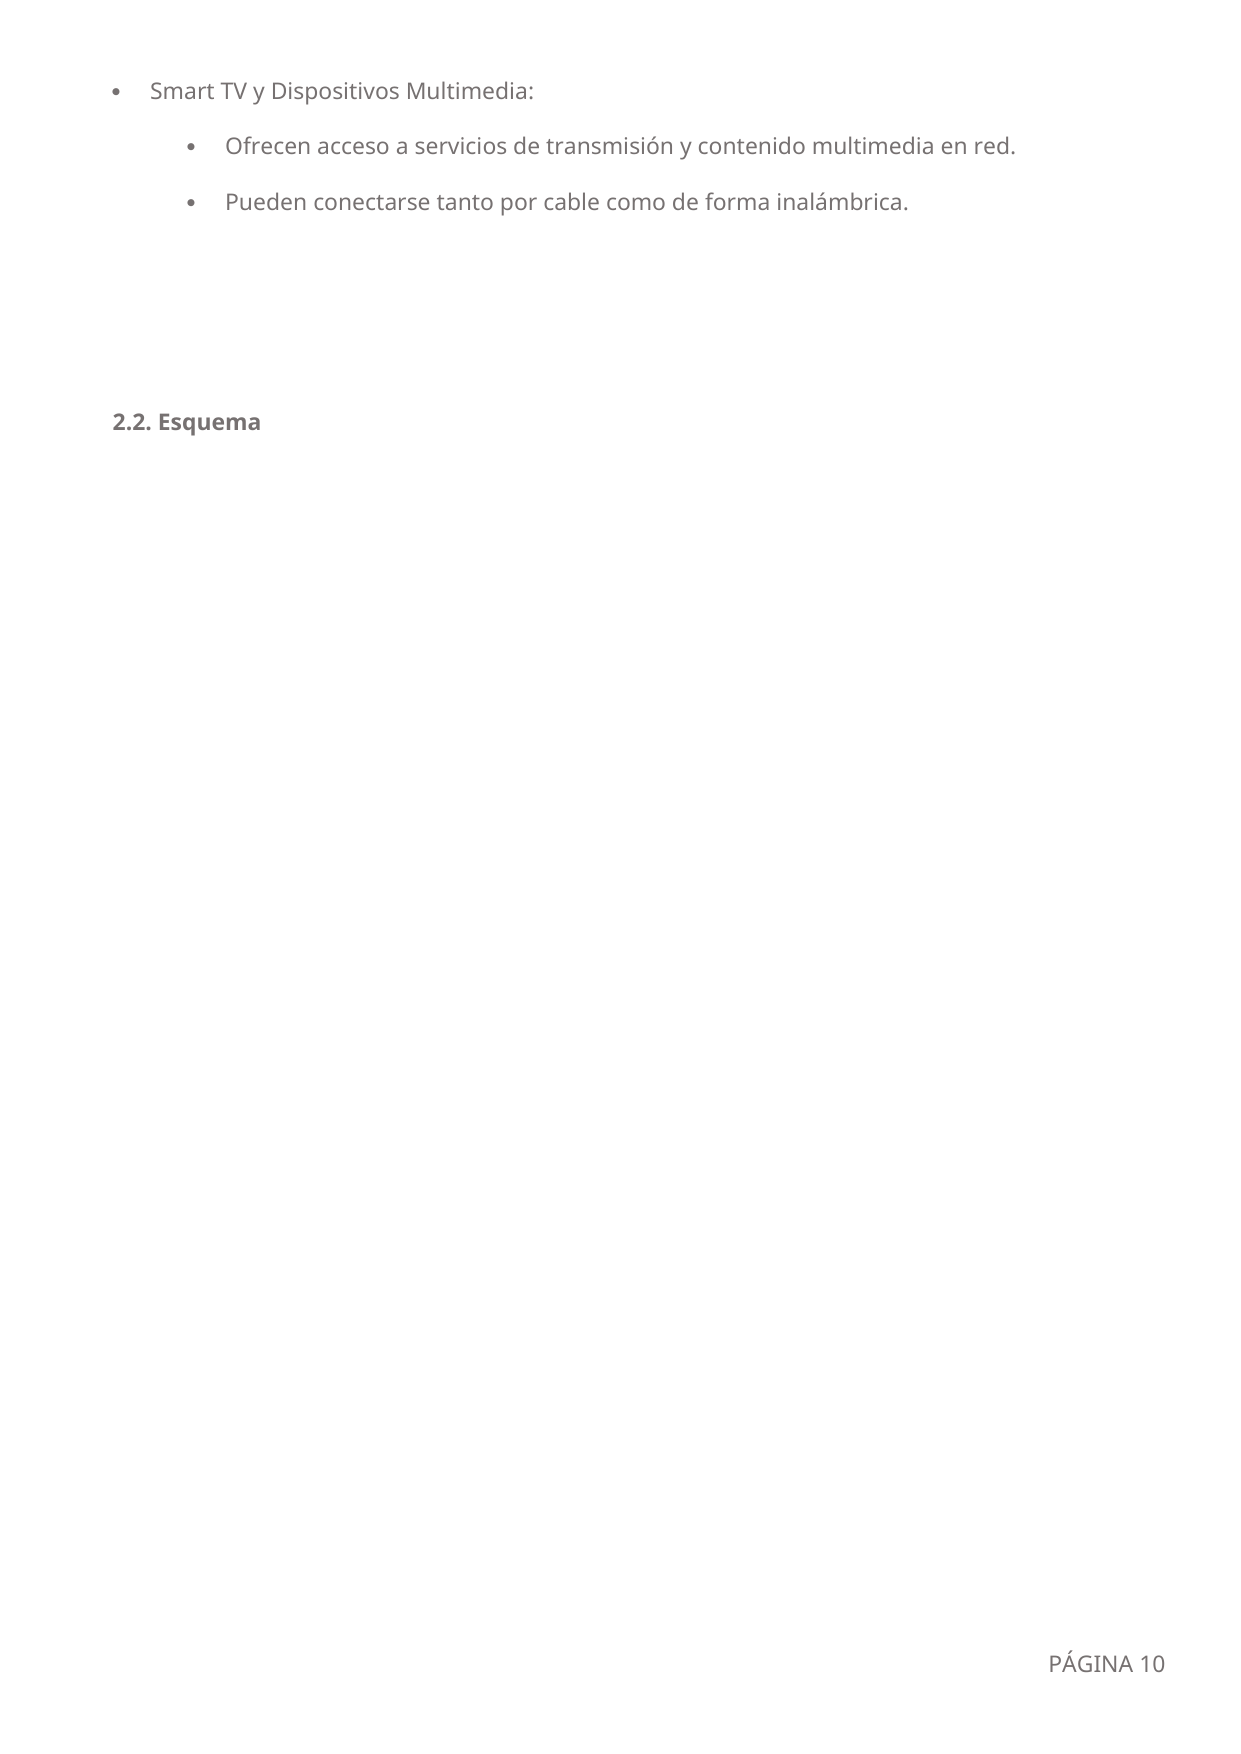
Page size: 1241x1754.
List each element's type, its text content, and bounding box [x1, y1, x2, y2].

text 2.2. Esquema [75, 406, 1165, 437]
list Smart TV y Dispositivos Multimedia: [112, 75, 1165, 106]
list Pueden conectarse tanto por cable como de forma inalámbrica. [187, 185, 1165, 217]
list Ofrecen acceso a servicios de transmisión y contenido multimedia en red. [187, 130, 1165, 161]
